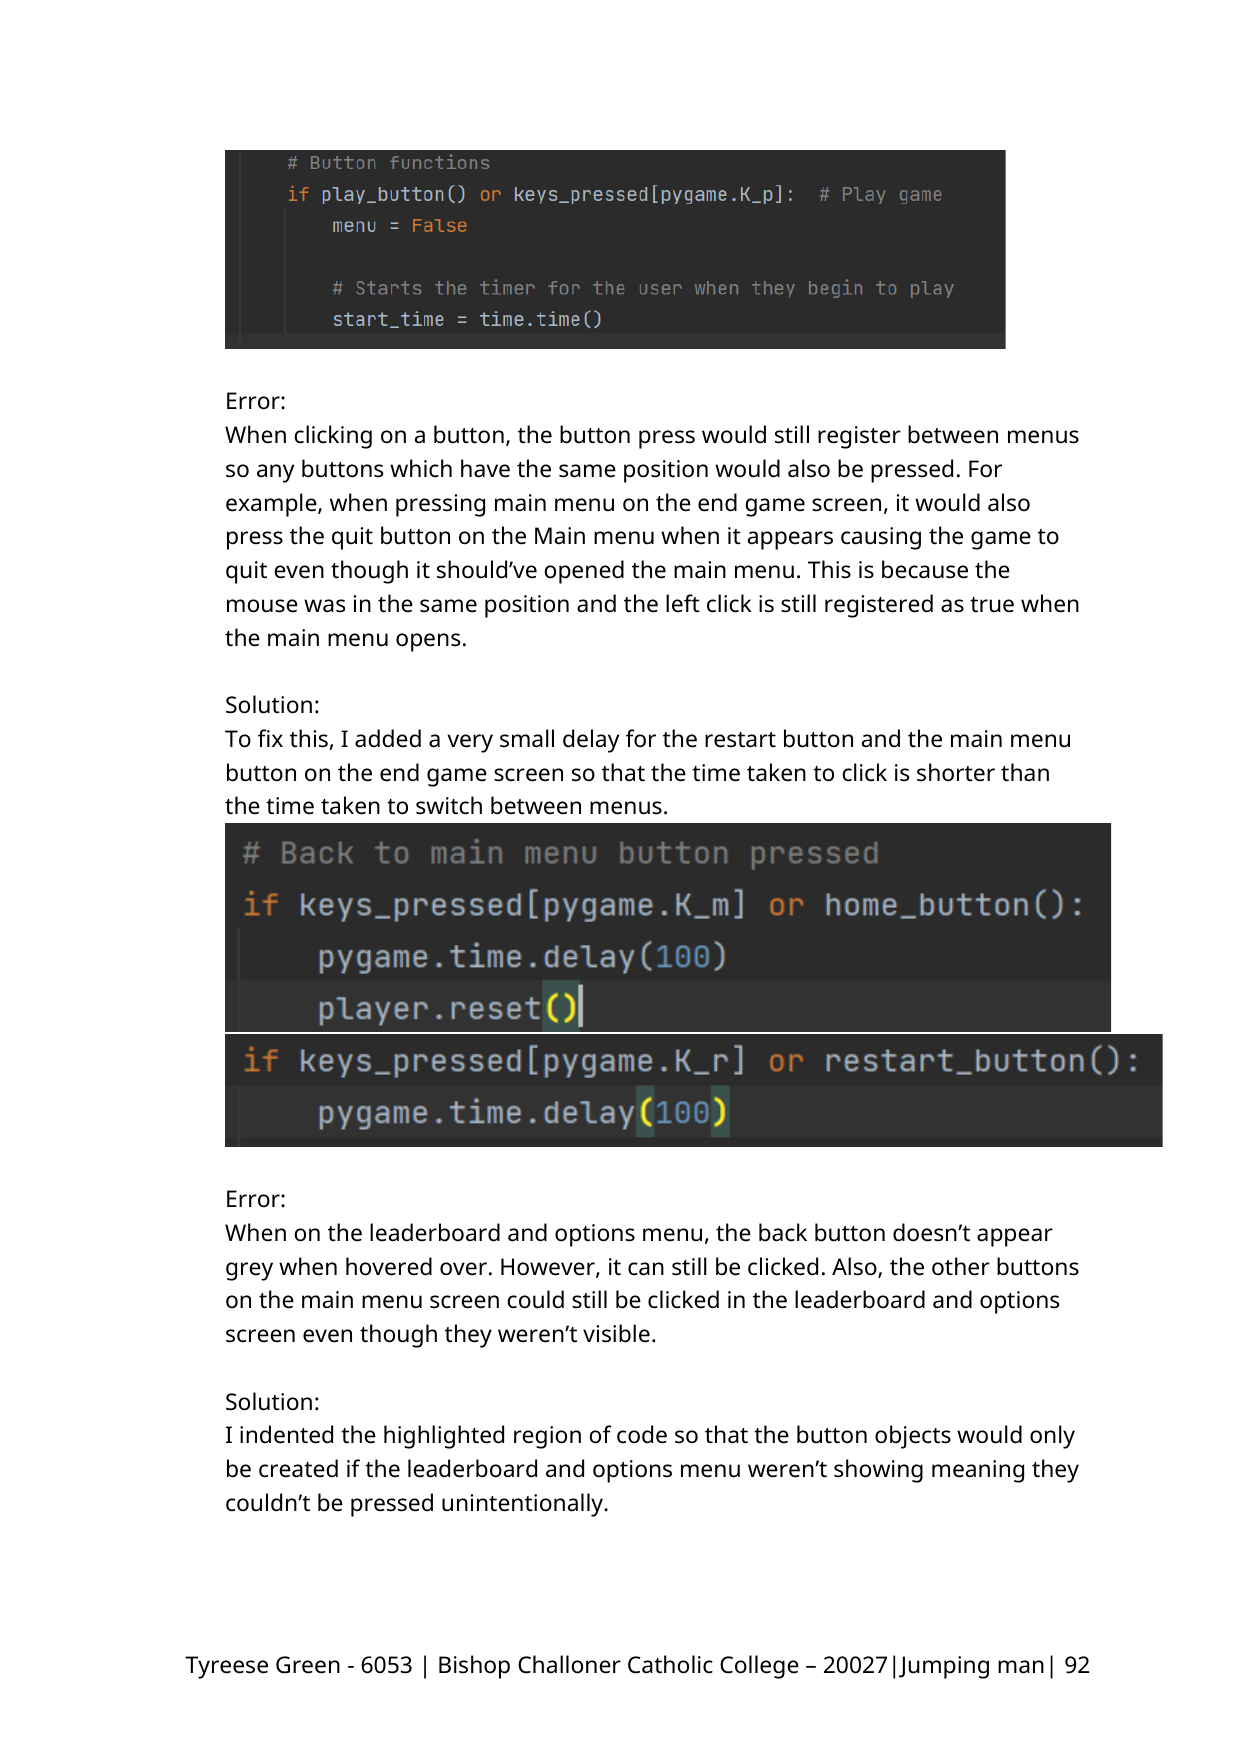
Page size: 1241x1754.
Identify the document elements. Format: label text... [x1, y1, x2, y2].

list When on the leaderboard and options menu, the back button doesn’t appear grey when hovered over. However, it can still be clicked. Also, the other buttons on the main menu screen could still be clicked in the leaderboard and options screen even though they weren’t visible. [225, 1217, 1090, 1349]
list When clicking on a button, the button press would still register between menus so any buttons which have the same position would also be pressed. For example, when pressing main menu on the end game screen, it would also press the quit button on the Main menu when it appears causing the game to quit even though it should’ve opened the main menu. This is because the mouse was in the same position and the left click is still registered as true when the main menu opens. [225, 419, 1090, 653]
list Solution: [225, 689, 1090, 720]
list Solution: [225, 1386, 1090, 1417]
picture [225, 150, 1006, 349]
list Error: [225, 1183, 1090, 1214]
picture [225, 1034, 1163, 1147]
list Error: [225, 385, 1090, 416]
list I indented the highlighted region of code so that the button objects would only be created if the leaderboard and options menu weren’t showing meaning they couldn’t be pressed unintentionally. [225, 1419, 1090, 1518]
list To fix this, I added a very small delay for the restart button and the main menu button on the end game screen so that the time taken to click is shorter than the time taken to switch between menus. [225, 723, 1090, 821]
picture [225, 823, 1112, 1032]
